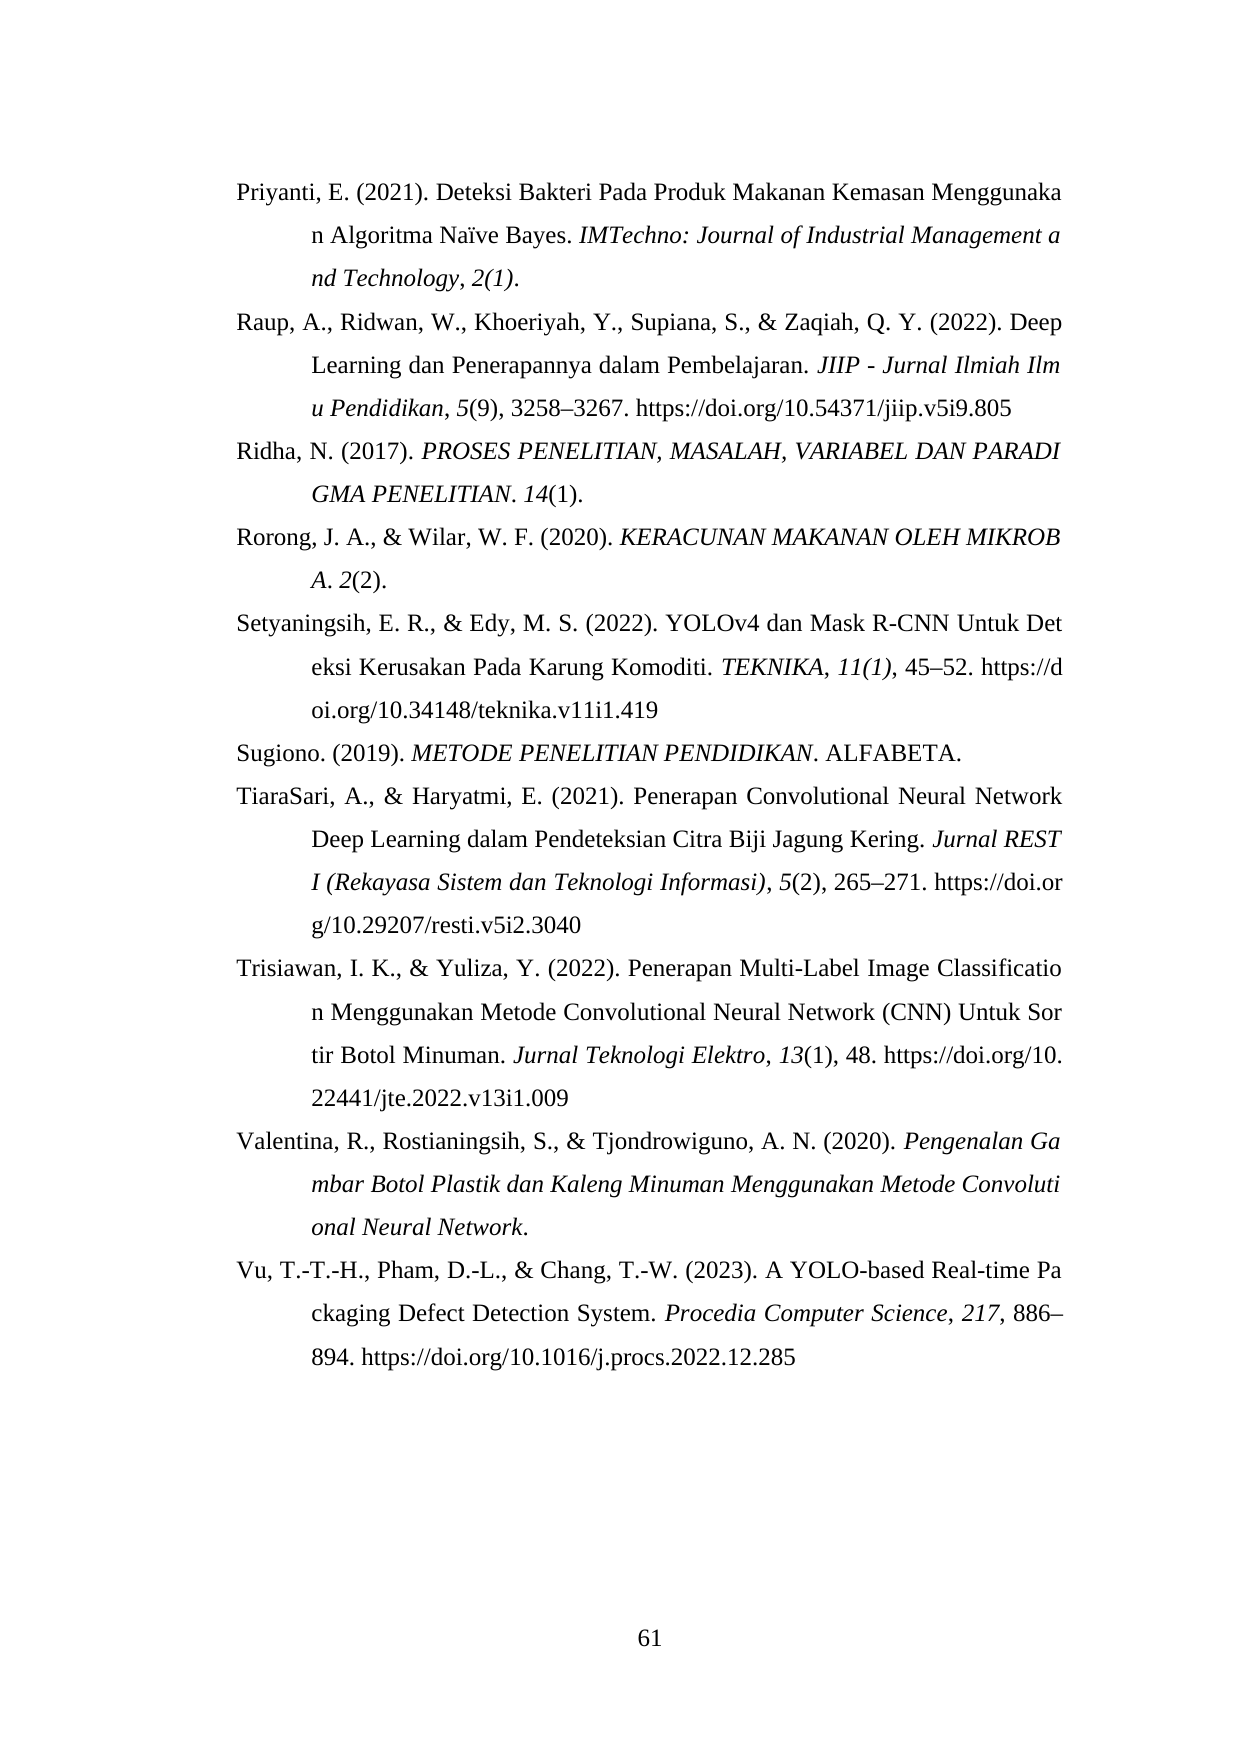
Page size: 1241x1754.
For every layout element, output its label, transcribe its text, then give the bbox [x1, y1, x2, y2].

text Priyanti, E. (2021). Deteksi Bakteri Pada Produk Makanan Kemasan Menggunakan Algoritma Naïve Bayes. IMTechno: Journal of Industrial Management and Technology, 2(1). [236, 177, 1063, 292]
text Sugiono. (2019). METODE PENELITIAN PENDIDIKAN. ALFABETA. [236, 738, 1063, 767]
text Trisiawan, I. K., & Yuliza, Y. (2022). Penerapan Multi-Label Image Classification Menggunakan Metode Convolutional Neural Network (CNN) Untuk Sortir Botol Minuman. Jurnal Teknologi Elektro, 13(1), 48. https://doi.org/10.22441/jte.2022.v13i1.009 [236, 953, 1063, 1112]
text Vu, T.-T.-H., Pham, D.-L., & Chang, T.-W. (2023). A YOLO-based Real-time Packaging Defect Detection System. Procedia Computer Science, 217, 886–894. https://doi.org/10.1016/j.procs.2022.12.285 [236, 1255, 1063, 1370]
text Setyaningsih, E. R., & Edy, M. S. (2022). YOLOv4 dan Mask R-CNN Untuk Deteksi Kerusakan Pada Karung Komoditi. TEKNIKA, 11(1), 45–52. https://doi.org/10.34148/teknika.v11i1.419 [236, 608, 1063, 723]
text TiaraSari, A., & Haryatmi, E. (2021). Penerapan Convolutional Neural Network Deep Learning dalam Pendeteksian Citra Biji Jagung Kering. Jurnal RESTI (Rekayasa Sistem dan Teknologi Informasi), 5(2), 265–271. https://doi.org/10.29207/resti.v5i2.3040 [236, 781, 1063, 939]
text Valentina, R., Rostianingsih, S., & Tjondrowiguno, A. N. (2020). Pengenalan Gambar Botol Plastik dan Kaleng Minuman Menggunakan Metode Convolutional Neural Network. [236, 1126, 1063, 1241]
text Ridha, N. (2017). PROSES PENELITIAN, MASALAH, VARIABEL DAN PARADIGMA PENELITIAN. 14(1). [236, 436, 1063, 508]
text Raup, A., Ridwan, W., Khoeriyah, Y., Supiana, S., & Zaqiah, Q. Y. (2022). Deep Learning dan Penerapannya dalam Pembelajaran. JIIP - Jurnal Ilmiah Ilmu Pendidikan, 5(9), 3258–3267. https://doi.org/10.54371/jiip.v5i9.805 [236, 307, 1063, 422]
text Rorong, J. A., & Wilar, W. F. (2020). KERACUNAN MAKANAN OLEH MIKROBA. 2(2). [236, 522, 1063, 594]
